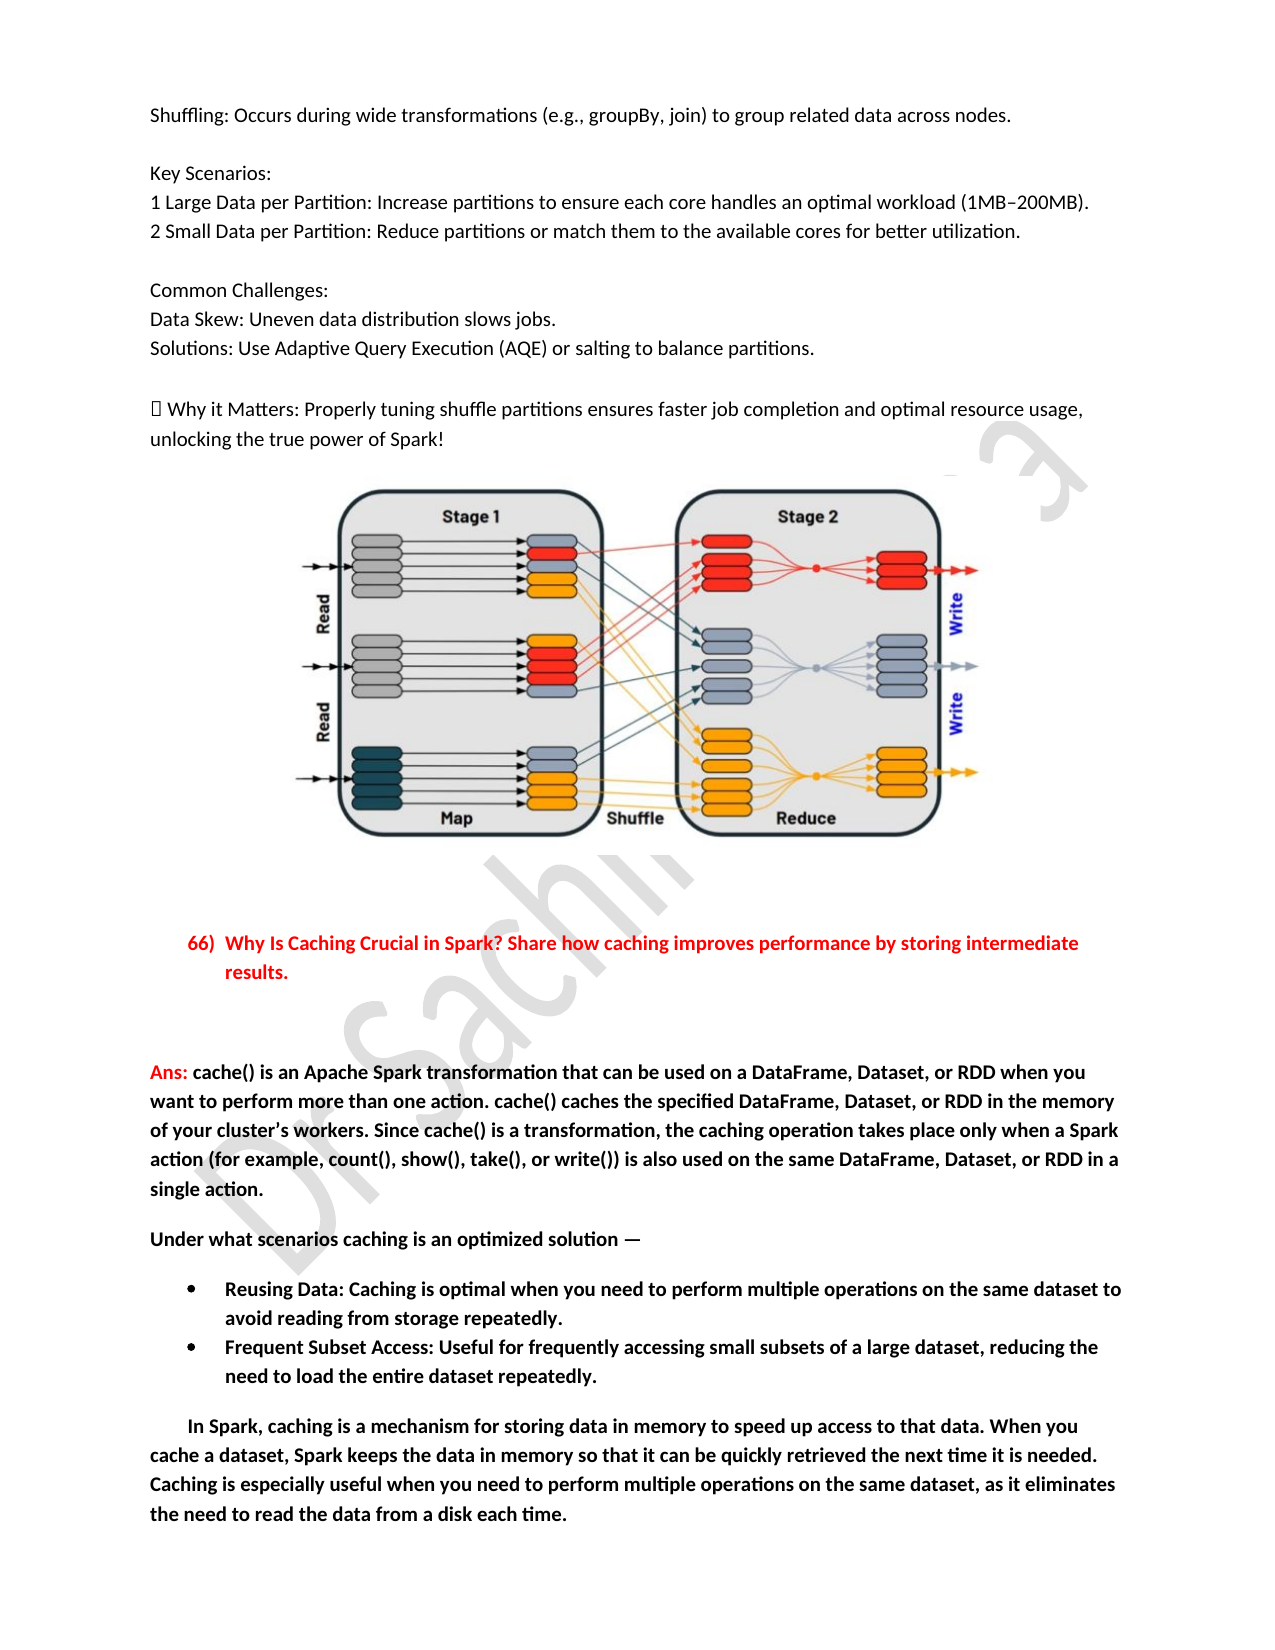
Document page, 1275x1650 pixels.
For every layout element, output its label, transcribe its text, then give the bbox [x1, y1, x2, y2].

text Ans: cache() is an Apache Spark transformation that can be used on a DataFrame, Dataset, or RDD when you want to perform more than one action. cache() caches the specified DataFrame, Dataset, or RDD in the memory of your cluster’s workers. Since cache() is a transformation, the caching operation takes place only when a Spark action (for example, count(), show(), take(), or write()) is also used on the same DataFrame, Dataset, or RDD in a single action. [150, 1059, 1125, 1201]
list Frequent Subset Access: Useful for frequently accessing small subsets of a large dataset, reducing the need to load the entire dataset repeatedly. [187, 1334, 1125, 1389]
list Why Is Caching Crucial in Spark? Share how caching improves performance by storing intermediate results. [187, 930, 1125, 984]
picture [234, 476, 1041, 855]
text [150, 102, 1125, 451]
text In Spark, caching is a mechanism for storing data in memory to speed up access to that data. When you cache a dataset, Spark keeps the data in memory so that it can be quickly retrieved the next time it is needed. Caching is especially useful when you need to perform multiple operations on the same dataset, as it eliminates the need to read the data from a disk each time. [150, 1413, 1125, 1526]
text Under what scenarios caching is an optimized solution — [150, 1226, 1125, 1251]
list Reusing Data: Caching is optimal when you need to perform multiple operations on the same dataset to avoid reading from storage repeatedly. [187, 1276, 1125, 1330]
